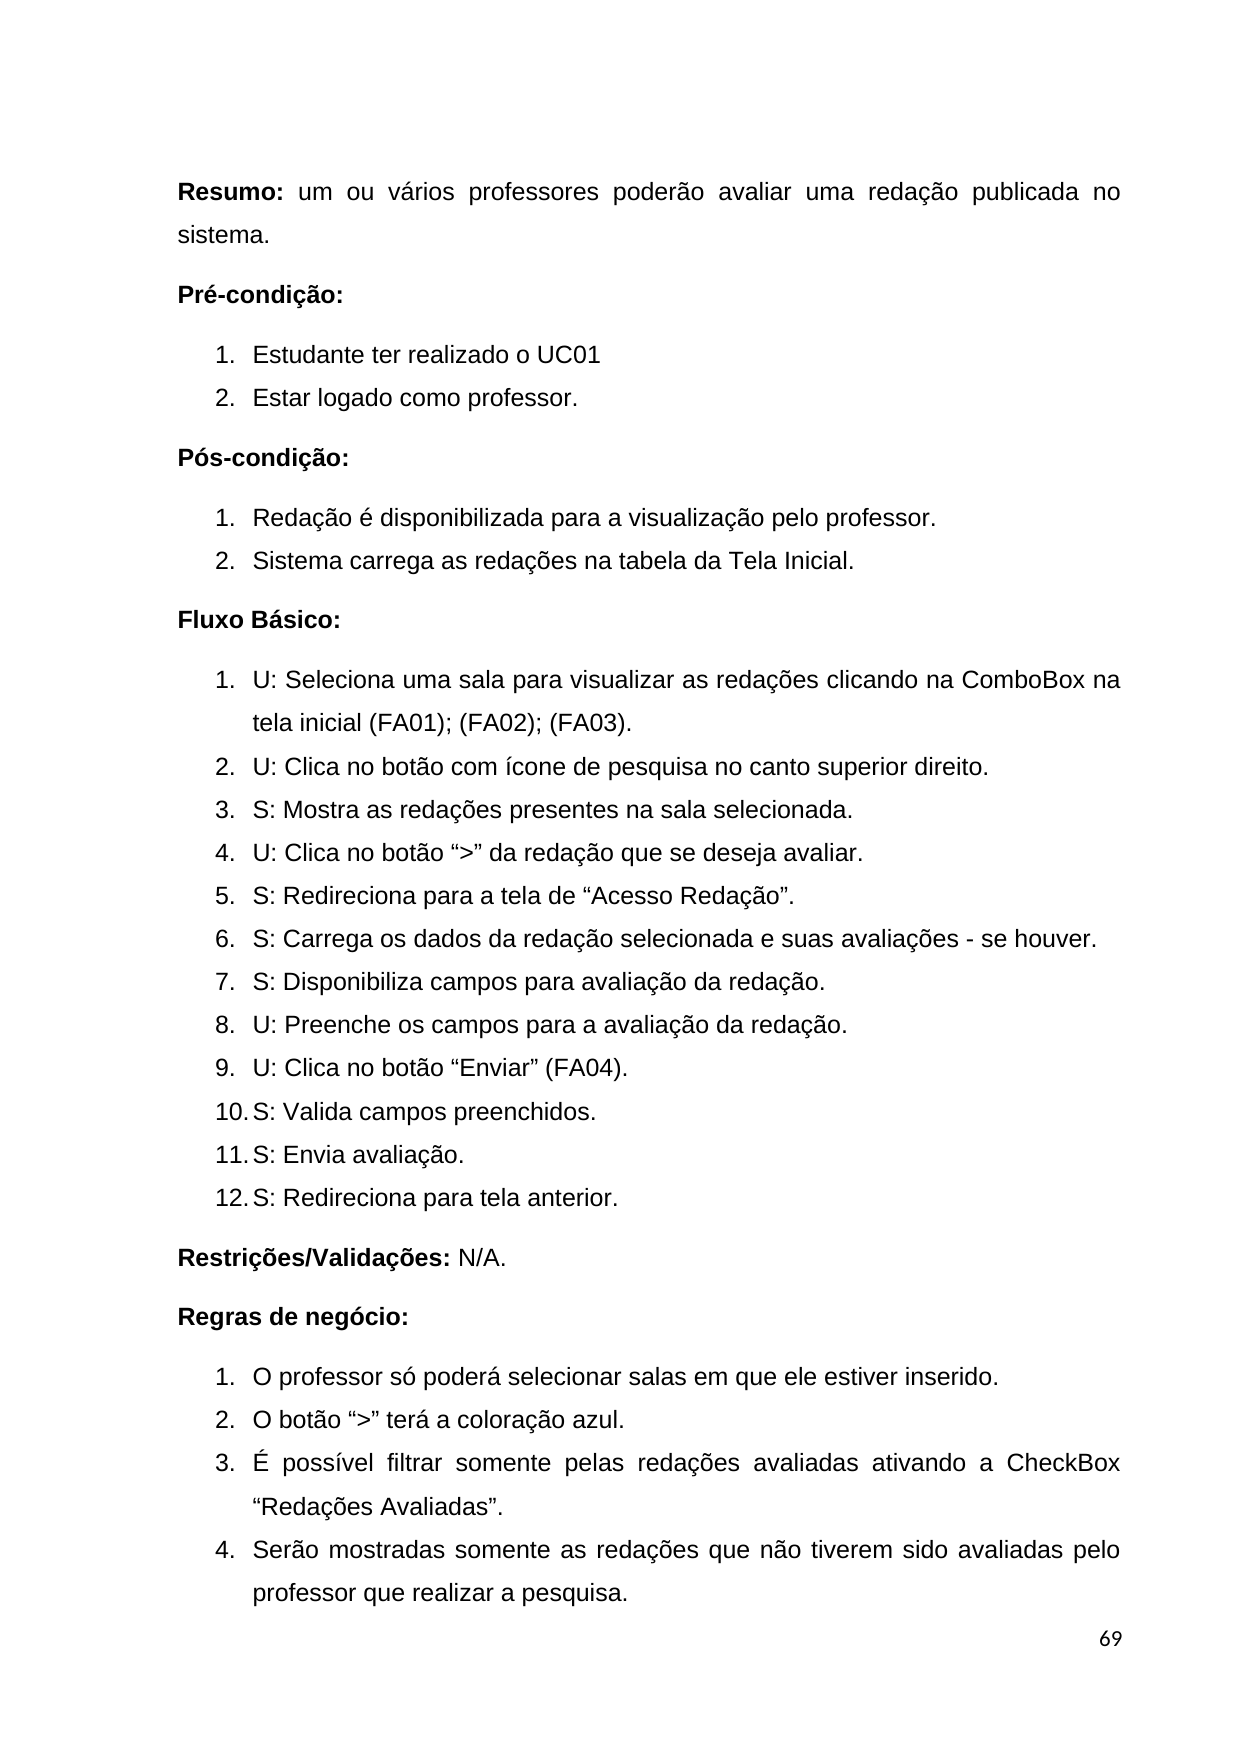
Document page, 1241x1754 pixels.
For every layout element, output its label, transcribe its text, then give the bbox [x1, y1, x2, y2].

list S: Redireciona para a tela de “Acesso Redação”. [215, 881, 1122, 910]
list O botão “>” terá a coloração azul. [215, 1405, 1122, 1434]
text Restrições/Validações: N/A. [177, 1243, 1122, 1271]
text Fluxo Básico: [177, 606, 1122, 634]
list U: Clica no botão “>” da redação que se deseja avaliar. [215, 838, 1122, 867]
text Pós-condição: [177, 443, 1122, 472]
list U: Clica no botão com ícone de pesquisa no canto superior direito. [215, 752, 1122, 780]
list O professor só poderá selecionar salas em que ele estiver inserido. [215, 1362, 1122, 1391]
list S: Envia avaliação. [215, 1140, 1122, 1168]
list S: Redireciona para tela anterior. [215, 1183, 1122, 1212]
list U: Preenche os campos para a avaliação da redação. [215, 1010, 1122, 1039]
list Estudante ter realizado o UC01 [215, 340, 1122, 369]
list U: Seleciona uma sala para visualizar as redações clicando na ComboBox na tela inicial (FA01); (FA02); (FA03). [215, 665, 1122, 737]
text Pré-condição: [177, 280, 1122, 309]
list S: Disponibiliza campos para avaliação da redação. [215, 967, 1122, 996]
list S: Valida campos preenchidos. [215, 1097, 1122, 1125]
list Redação é disponibilizada para a visualização pelo professor. [215, 503, 1122, 531]
list S: Carrega os dados da redação selecionada e suas avaliações - se houver. [215, 924, 1122, 953]
list U: Clica no botão “Enviar” (FA04). [215, 1053, 1122, 1082]
text Resumo: um ou vários professores poderão avaliar uma redação publicada no sistema. [177, 177, 1122, 249]
text Regras de negócio: [177, 1302, 1122, 1331]
list S: Mostra as redações presentes na sala selecionada. [215, 795, 1122, 823]
list Sistema carrega as redações na tabela da Tela Inicial. [215, 546, 1122, 574]
list É possível filtrar somente pelas redações avaliadas ativando a CheckBox “Redações Avaliadas”. [215, 1448, 1122, 1520]
list Serão mostradas somente as redações que não tiverem sido avaliadas pelo professor que realizar a pesquisa. [215, 1535, 1122, 1607]
list Estar logado como professor. [215, 383, 1122, 412]
